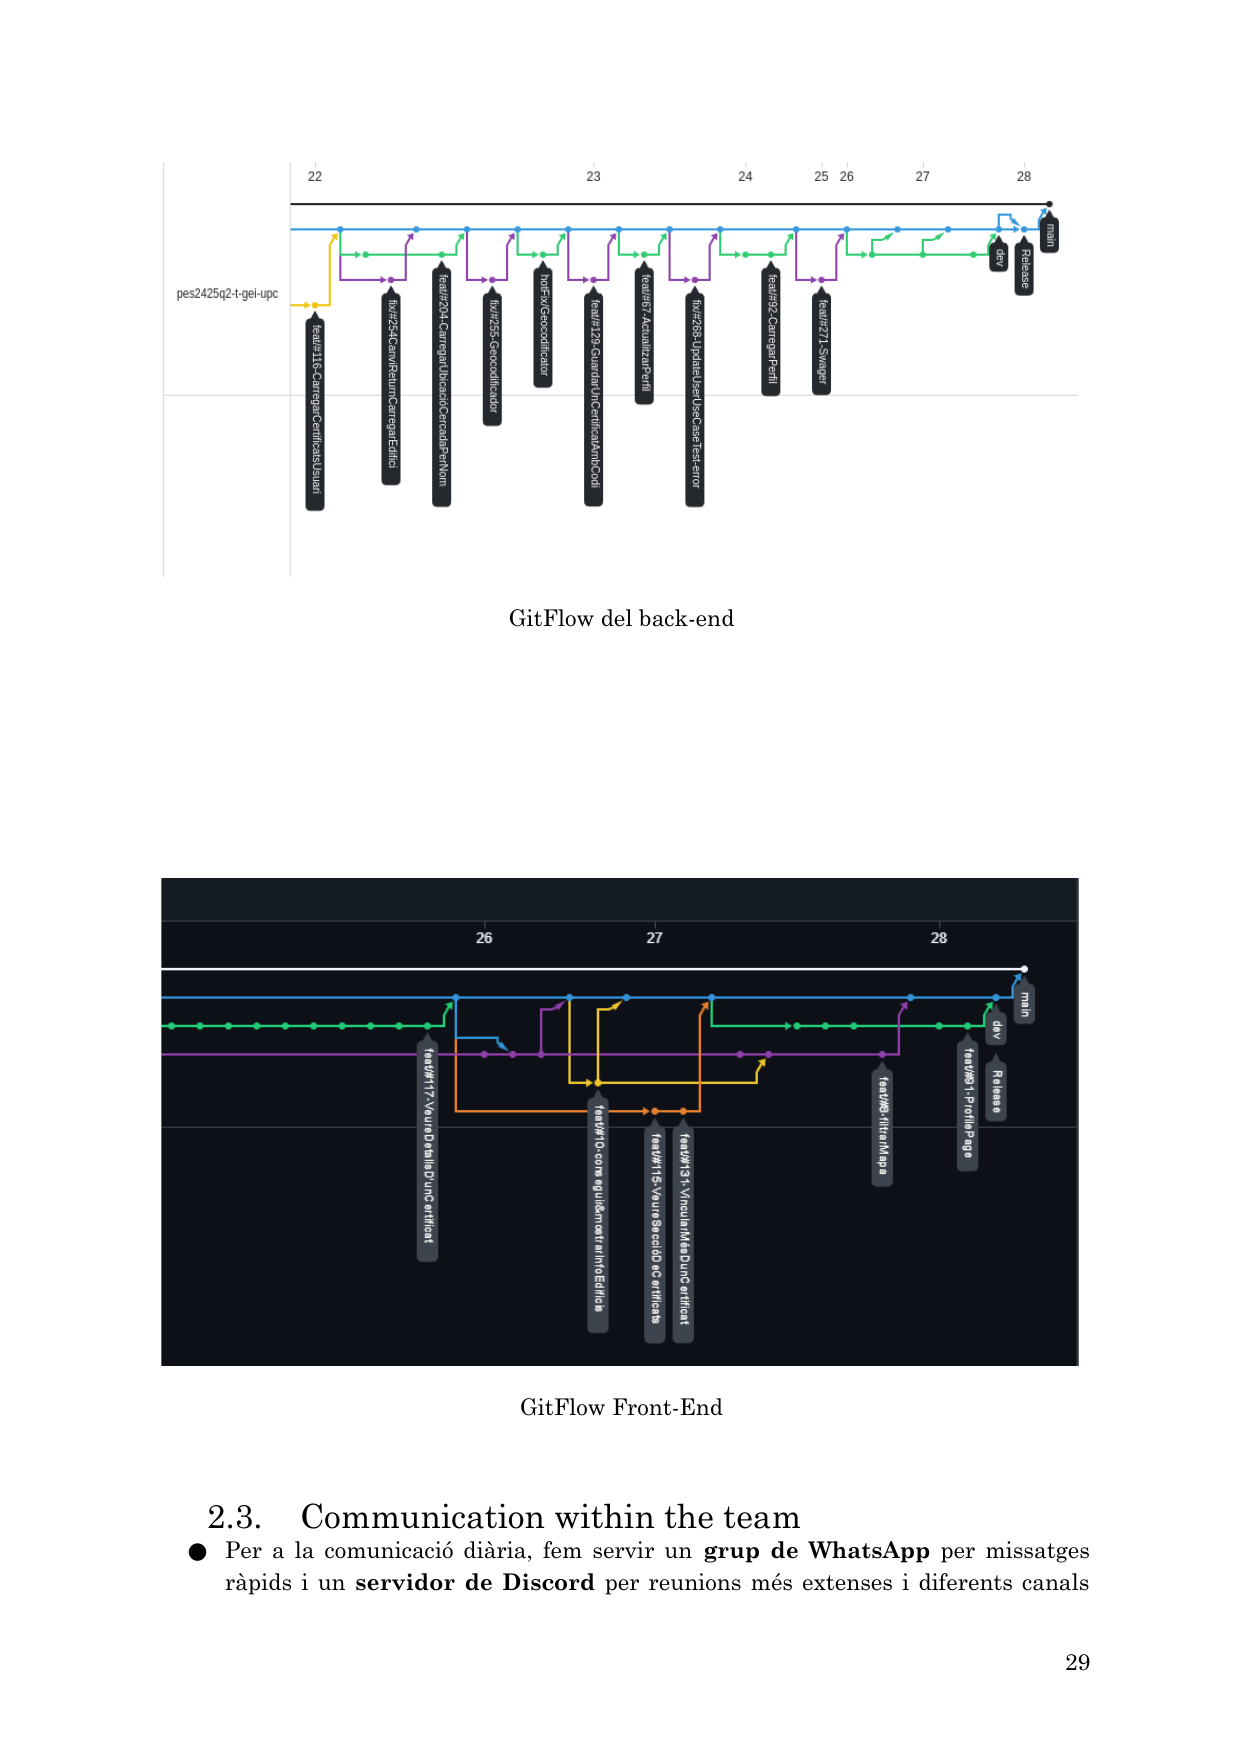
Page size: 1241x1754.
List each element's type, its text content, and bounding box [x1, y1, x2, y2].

picture [161, 878, 1079, 1366]
picture [161, 162, 1079, 577]
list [187, 1536, 1090, 1595]
subtitle Communication within the team [262, 1496, 1090, 1536]
